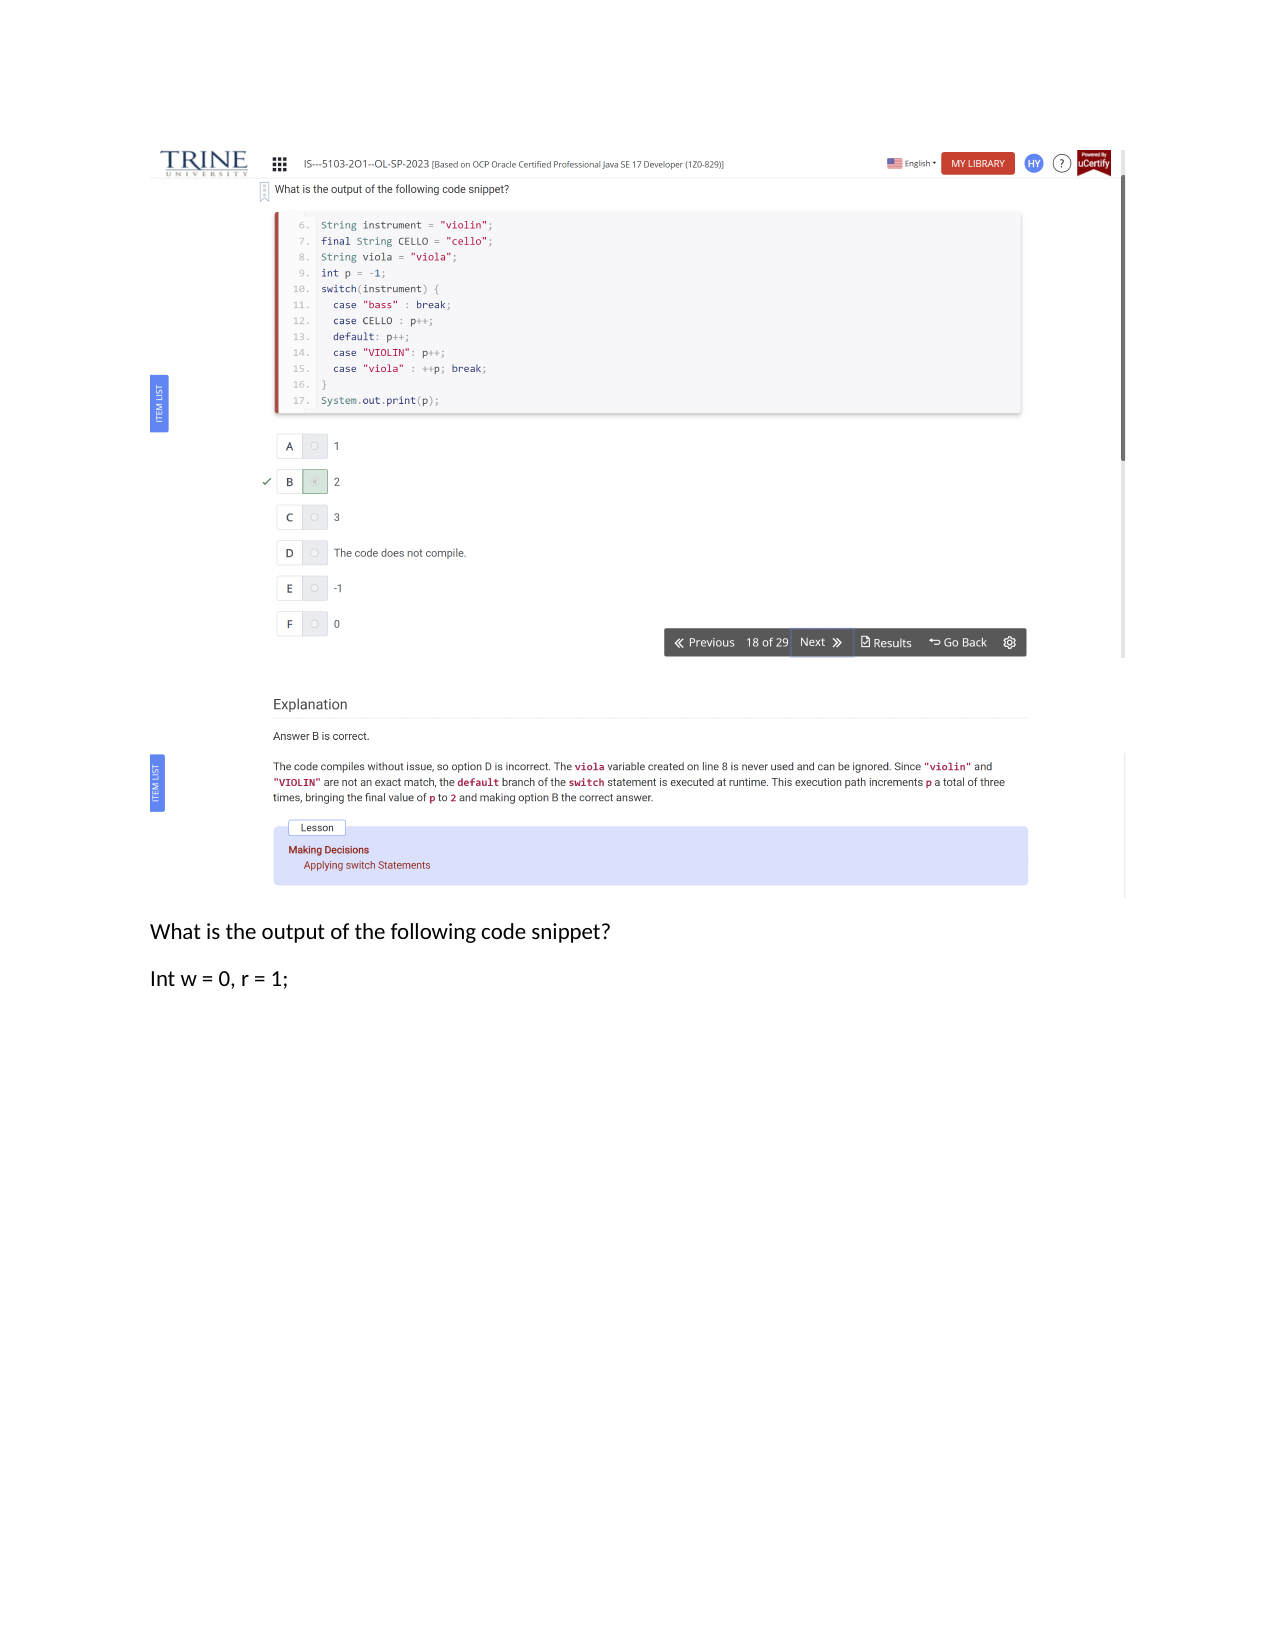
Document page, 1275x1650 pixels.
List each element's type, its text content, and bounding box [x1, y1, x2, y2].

picture [150, 676, 1125, 898]
picture [150, 150, 1125, 658]
text Int w = 0, r = 1; [150, 964, 1125, 992]
text What is the output of the following code snippet? [150, 917, 1125, 945]
